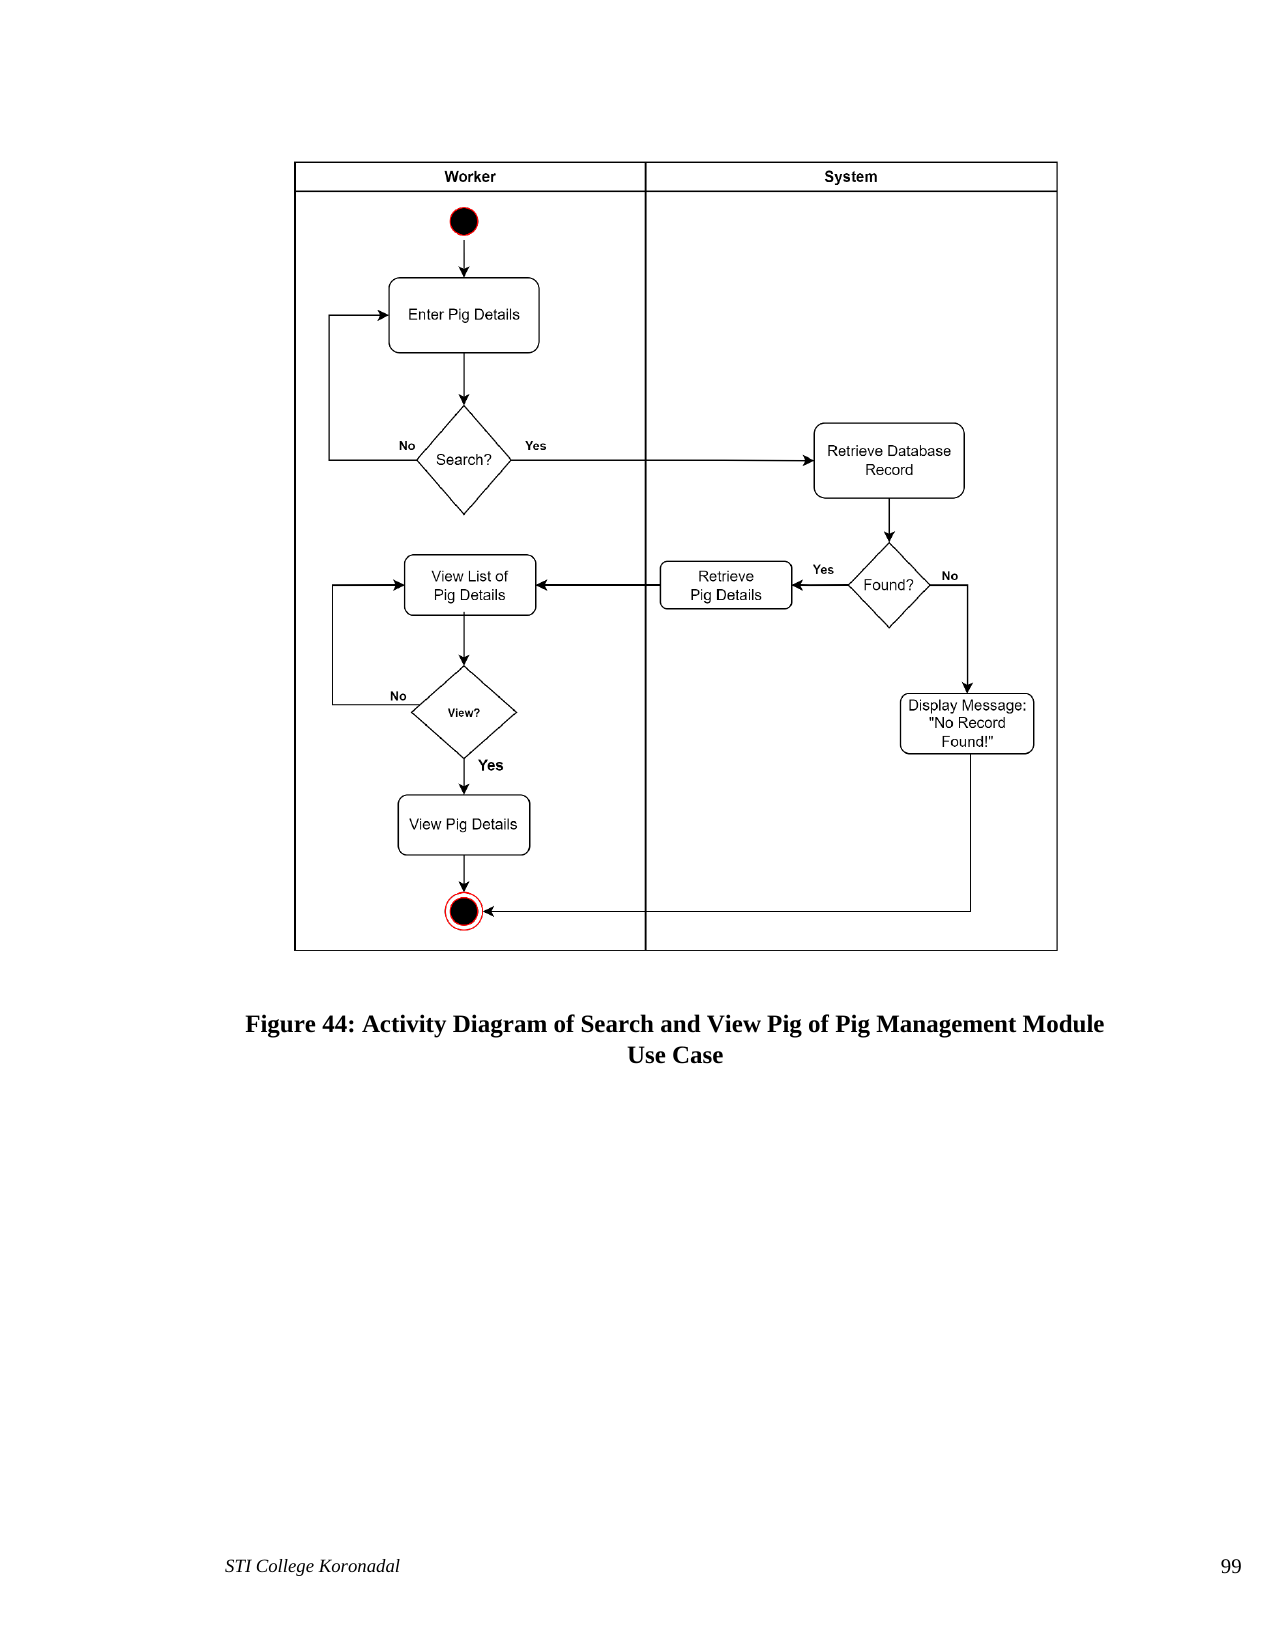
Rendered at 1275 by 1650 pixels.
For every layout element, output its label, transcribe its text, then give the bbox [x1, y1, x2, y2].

picture [281, 150, 1069, 963]
text Figure 44: Activity Diagram of Search and View Pig of Pig Management Module Use Case [225, 1009, 1125, 1068]
